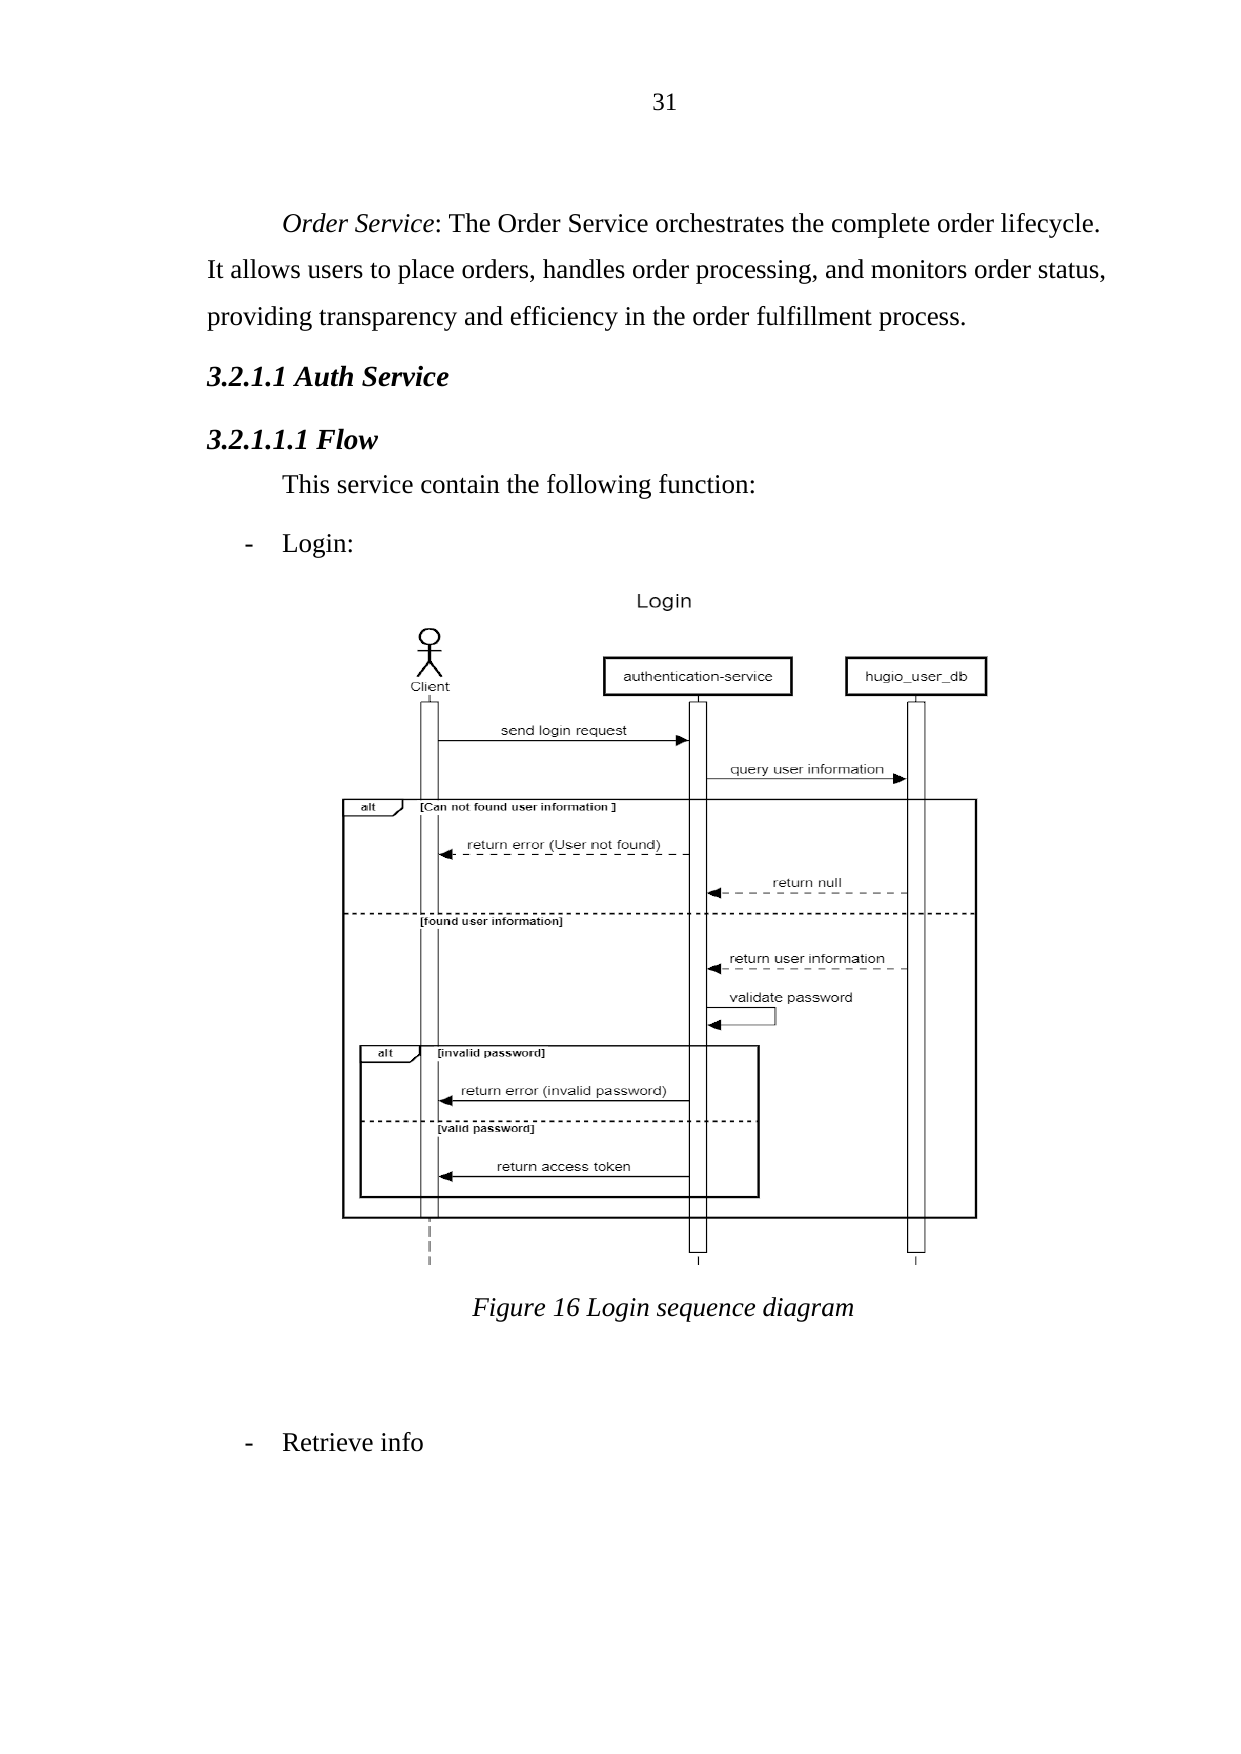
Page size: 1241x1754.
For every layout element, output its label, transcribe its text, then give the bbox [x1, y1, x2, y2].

text Order Service: The Order Service orchestrates the complete order lifecycle. It allows users to place orders, handles order processing, and monitors order status, providing transparency and efficiency in the order fulfillment process. [207, 207, 1122, 331]
text Figure 16 Login sequence diagram [207, 1291, 1122, 1323]
list Login: [244, 527, 1122, 558]
subtitle 3.2.1.1 Auth Service [207, 359, 1122, 393]
list Retrieve info [244, 1426, 1122, 1457]
subtitle 3.2.1.1.1 Flow [207, 422, 1122, 456]
picture [327, 586, 1002, 1265]
text This service contain the following function: [207, 468, 1122, 499]
